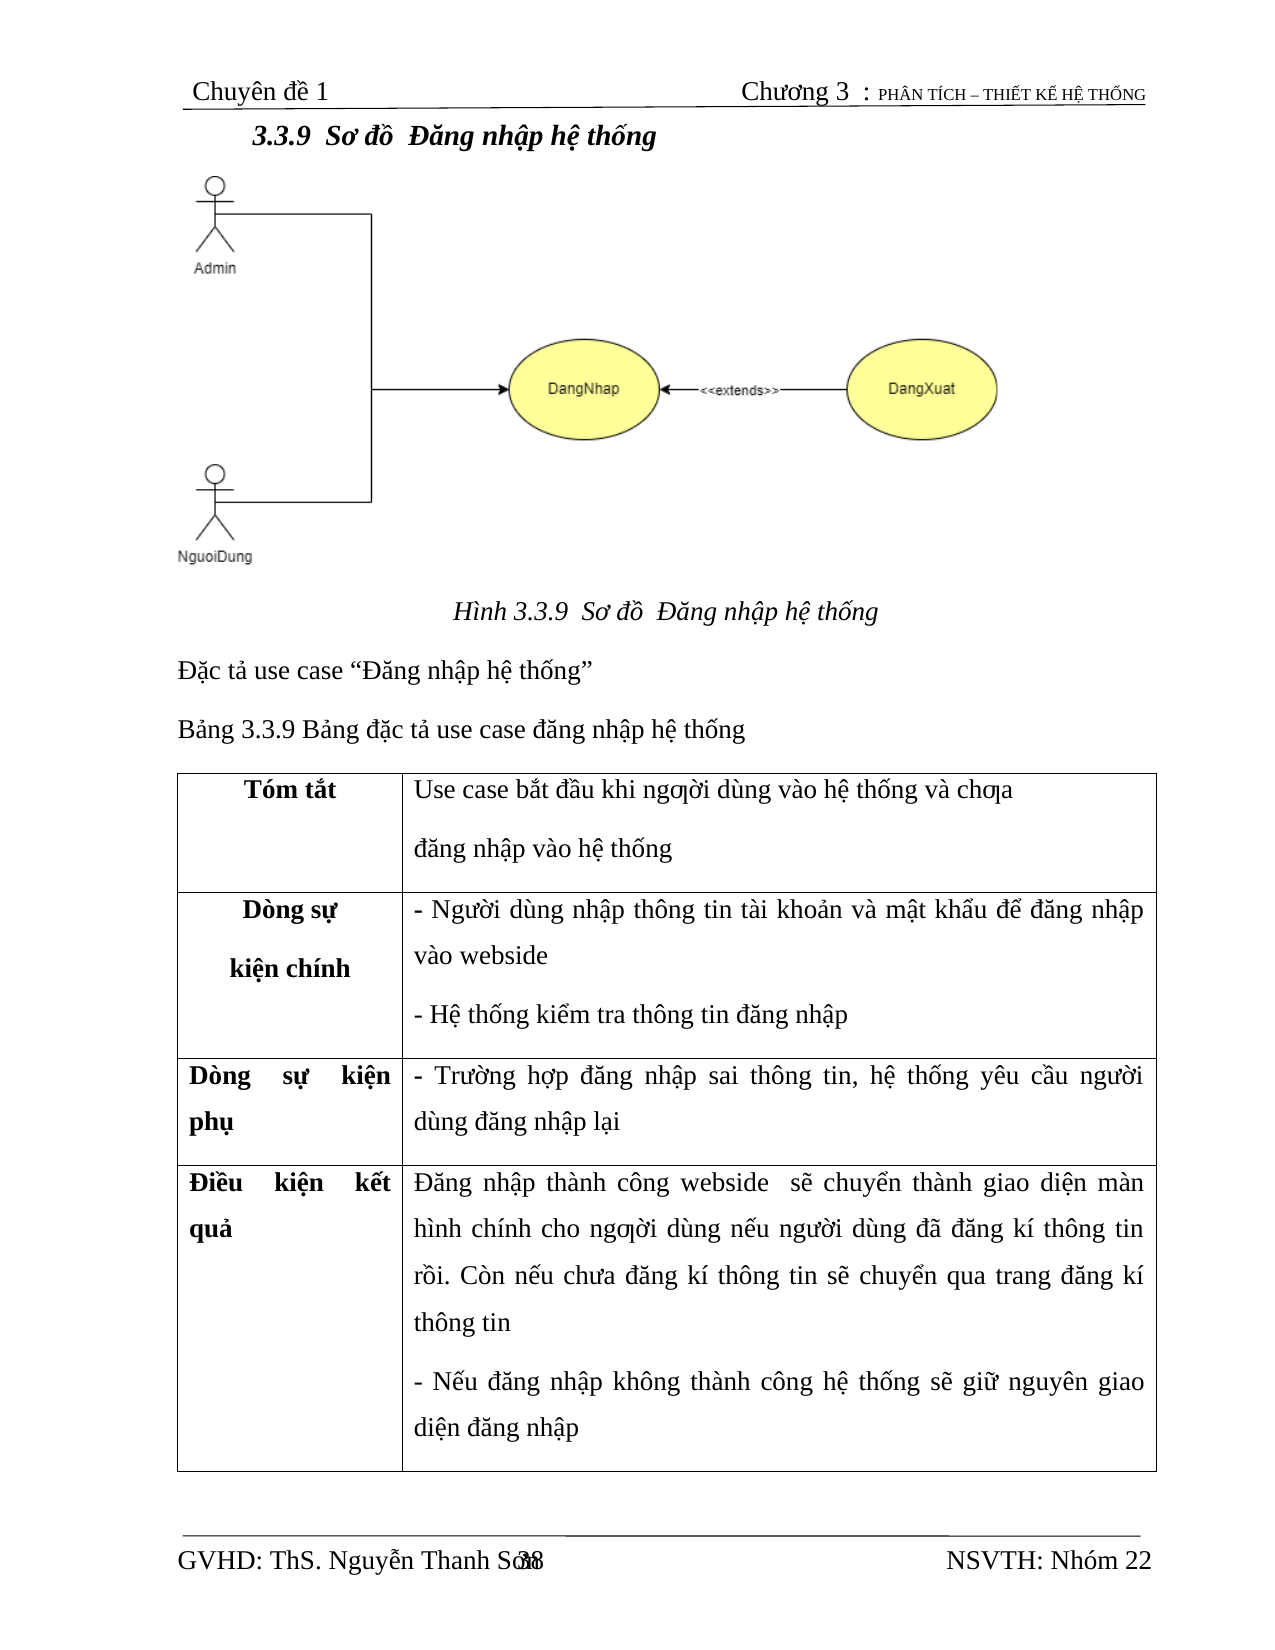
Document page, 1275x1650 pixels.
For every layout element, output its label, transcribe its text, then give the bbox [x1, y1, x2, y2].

table_cell Đăng nhập thành công webside sẽ chuyển thành giao diện màn hình chính cho ngƣời dùng nếu người dùng đã đăng kí thông tin rồi. Còn nếu chưa đăng kí thông tin sẽ chuyển qua trang đăng kí thông tin - Nếu đăng nhập không thành công hệ thống sẽ giữ nguyên giao diện đăng nhập [403, 1166, 1156, 1471]
picture [177, 176, 998, 567]
table_header Use case bắt đầu khi ngƣời dùng vào hệ thống và chƣa đăng nhập vào hệ thống [403, 774, 1156, 892]
table_cell - Trường hợp đăng nhập sai thông tin, hệ thống yêu cầu người dùng đăng nhập lại [403, 1059, 1156, 1165]
subtitle 3.3.9 Sơ đồ Đăng nhập hệ thống [177, 118, 1157, 152]
table_cell Dòng sự kiện chính [178, 893, 402, 1058]
text Bảng 3.3.9 Bảng đặc tả use case đăng nhập hệ thống [177, 713, 1157, 744]
text Hình 3.3.9 Sơ đồ Đăng nhập hệ thống [177, 595, 1157, 626]
table_header Tóm tắt [178, 774, 402, 892]
table_cell Dòng sự kiện phụ [178, 1059, 402, 1165]
text Đặc tả use case “Đăng nhập hệ thống” [177, 654, 1157, 685]
table_cell Điều kiện kết quả [178, 1166, 402, 1471]
table_cell - Người dùng nhập thông tin tài khoản và mật khẩu để đăng nhập vào webside - Hệ thống kiểm tra thông tin đăng nhập [403, 893, 1156, 1058]
